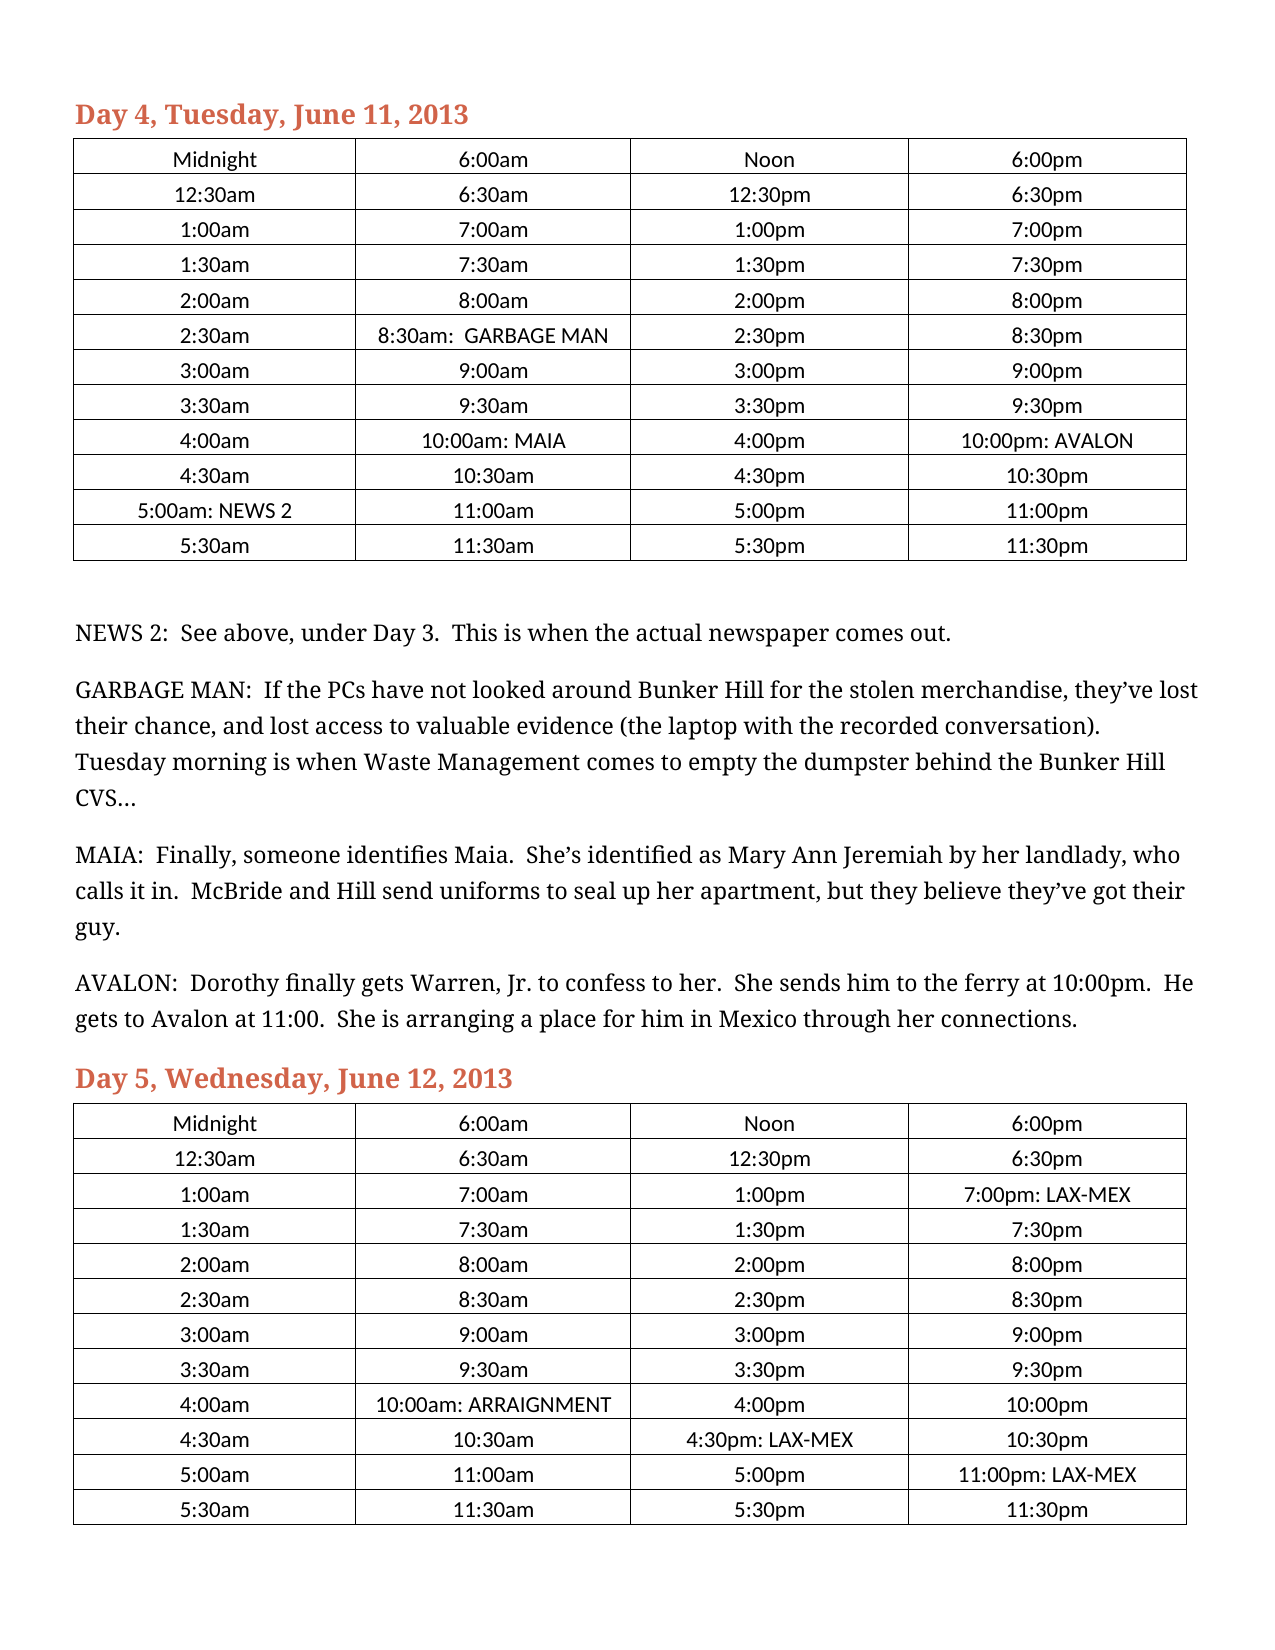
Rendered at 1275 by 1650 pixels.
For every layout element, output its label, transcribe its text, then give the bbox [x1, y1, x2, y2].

table_cell 1:00pm [631, 1174, 908, 1208]
table_cell 11:30pm [909, 1490, 1186, 1524]
table_cell 3:30am [74, 385, 355, 419]
table_cell 8:00pm [909, 280, 1186, 314]
table_cell 12:30am [74, 174, 355, 208]
table_cell 6:30am [356, 1139, 630, 1173]
table_cell 3:30am [74, 1349, 355, 1383]
table_cell 9:00pm [909, 1314, 1186, 1348]
table_cell 2:30am [74, 1279, 355, 1313]
table_cell 8:00am [356, 1244, 630, 1278]
table_cell 3:00pm [631, 1314, 908, 1348]
table_cell 4:30am [74, 455, 355, 489]
table_cell 11:00pm: LAX-MEX [909, 1455, 1186, 1488]
table_header Midnight [74, 139, 355, 173]
table_header Noon [631, 139, 908, 173]
table_cell 10:30pm [909, 1419, 1186, 1453]
table_cell 8:00pm [909, 1244, 1186, 1278]
table_cell 4:30pm: LAX-MEX [631, 1419, 908, 1453]
table_cell 5:30am [74, 1490, 355, 1524]
table_cell 4:00am [74, 1384, 355, 1418]
table_cell 11:30pm [909, 525, 1186, 559]
table_cell 9:00am [356, 350, 630, 384]
table_header Noon [631, 1104, 908, 1137]
table_cell 10:00pm [909, 1384, 1186, 1418]
table_cell 10:30pm [909, 455, 1186, 489]
table_cell 9:30am [356, 1349, 630, 1383]
table_cell 6:30pm [909, 1139, 1186, 1173]
table_cell 9:30pm [909, 1349, 1186, 1383]
table_cell 9:30am [356, 385, 630, 419]
table_cell 11:30am [356, 525, 630, 559]
table_cell 3:00am [74, 350, 355, 384]
table_cell 5:30pm [631, 525, 908, 559]
table_cell 7:30pm [909, 245, 1186, 279]
table_cell 8:30pm [909, 315, 1186, 349]
table_cell 7:30am [356, 1209, 630, 1243]
table_cell 3:30pm [631, 385, 908, 419]
table_cell 2:00am [74, 1244, 355, 1278]
table_cell 1:30pm [631, 245, 908, 279]
table_cell 1:30pm [631, 1209, 908, 1243]
table_cell 9:30pm [909, 385, 1186, 419]
table_cell 11:00pm [909, 490, 1186, 524]
table_cell 5:00pm [631, 1455, 908, 1488]
table_header Midnight [74, 1104, 355, 1137]
table_cell 1:30am [74, 1209, 355, 1243]
table_cell 1:00pm [631, 210, 908, 243]
table_cell 7:30am [356, 245, 630, 279]
table_cell 4:00am [74, 420, 355, 454]
text NEWS 2: See above, under Day 3. This is when the actual newspaper comes out. [75, 617, 1200, 648]
table_cell 10:00am: MAIA [356, 420, 630, 454]
table_cell 1:00am [74, 210, 355, 243]
table_cell 2:00am [74, 280, 355, 314]
table_header 6:00am [356, 1104, 630, 1137]
table_cell 7:00pm [909, 210, 1186, 243]
table_cell 10:30am [356, 1419, 630, 1453]
subtitle Day 5, Wednesday, June 12, 2013 [75, 1060, 1200, 1097]
table_header 6:00pm [909, 1104, 1186, 1137]
table_cell 8:30pm [909, 1279, 1186, 1313]
table_cell 5:30am [74, 525, 355, 559]
table_cell 11:00am [356, 1455, 630, 1488]
table_cell 2:00pm [631, 1244, 908, 1278]
table_cell 3:00pm [631, 350, 908, 384]
text MAIA: Finally, someone identifies Maia. She’s identified as Mary Ann Jeremiah by her landlady, who calls it in. McBride and Hill send uniforms to seal up her apartment, but they believe they’ve got their guy. [75, 839, 1200, 942]
table_cell 12:30pm [631, 1139, 908, 1173]
table_cell 5:00am [74, 1455, 355, 1488]
table_cell 3:30pm [631, 1349, 908, 1383]
table_header 6:00pm [909, 139, 1186, 173]
table_cell 11:30am [356, 1490, 630, 1524]
table_cell 7:00am [356, 1174, 630, 1208]
table_cell 12:30pm [631, 174, 908, 208]
table_header 6:00am [356, 139, 630, 173]
table_cell 2:30pm [631, 315, 908, 349]
table_cell 5:00pm [631, 490, 908, 524]
table_cell 4:30pm [631, 455, 908, 489]
table_cell 10:00pm: AVALON [909, 420, 1186, 454]
table_cell 4:00pm [631, 1384, 908, 1418]
table_cell 7:30pm [909, 1209, 1186, 1243]
text GARBAGE MAN: If the PCs have not looked around Bunker Hill for the stolen merchandise, they’ve lost their chance, and lost access to valuable evidence (the laptop with the recorded conversation). Tuesday morning is when Waste Management comes to empty the dumpster behind the Bunker Hill CVS… [75, 674, 1200, 813]
table_cell 4:00pm [631, 420, 908, 454]
table_cell 4:30am [74, 1419, 355, 1453]
table_cell 8:30am [356, 1279, 630, 1313]
table_cell 6:30am [356, 174, 630, 208]
table_cell 2:30pm [631, 1279, 908, 1313]
table_cell 2:00pm [631, 280, 908, 314]
table_cell 10:00am: ARRAIGNMENT [356, 1384, 630, 1418]
table_cell 8:00am [356, 280, 630, 314]
table_cell 10:30am [356, 455, 630, 489]
table_cell 5:30pm [631, 1490, 908, 1524]
table_cell 7:00am [356, 210, 630, 243]
table_cell 1:30am [74, 245, 355, 279]
table_cell 12:30am [74, 1139, 355, 1173]
table_cell 11:00am [356, 490, 630, 524]
table_cell 2:30am [74, 315, 355, 349]
table_cell 6:30pm [909, 174, 1186, 208]
table_cell 9:00am [356, 1314, 630, 1348]
text AVALON: Dorothy finally gets Warren, Jr. to confess to her. She sends him to the ferry at 10:00pm. He gets to Avalon at 11:00. She is arranging a place for him in Mexico through her connections. [75, 967, 1200, 1034]
table_cell 3:00am [74, 1314, 355, 1348]
table_cell 7:00pm: LAX-MEX [909, 1174, 1186, 1208]
table_cell 1:00am [74, 1174, 355, 1208]
table_cell 9:00pm [909, 350, 1186, 384]
table_cell 5:00am: NEWS 2 [74, 490, 355, 524]
table_cell 8:30am: GARBAGE MAN [356, 315, 630, 349]
subtitle Day 4, Tuesday, June 11, 2013 [75, 96, 1200, 133]
